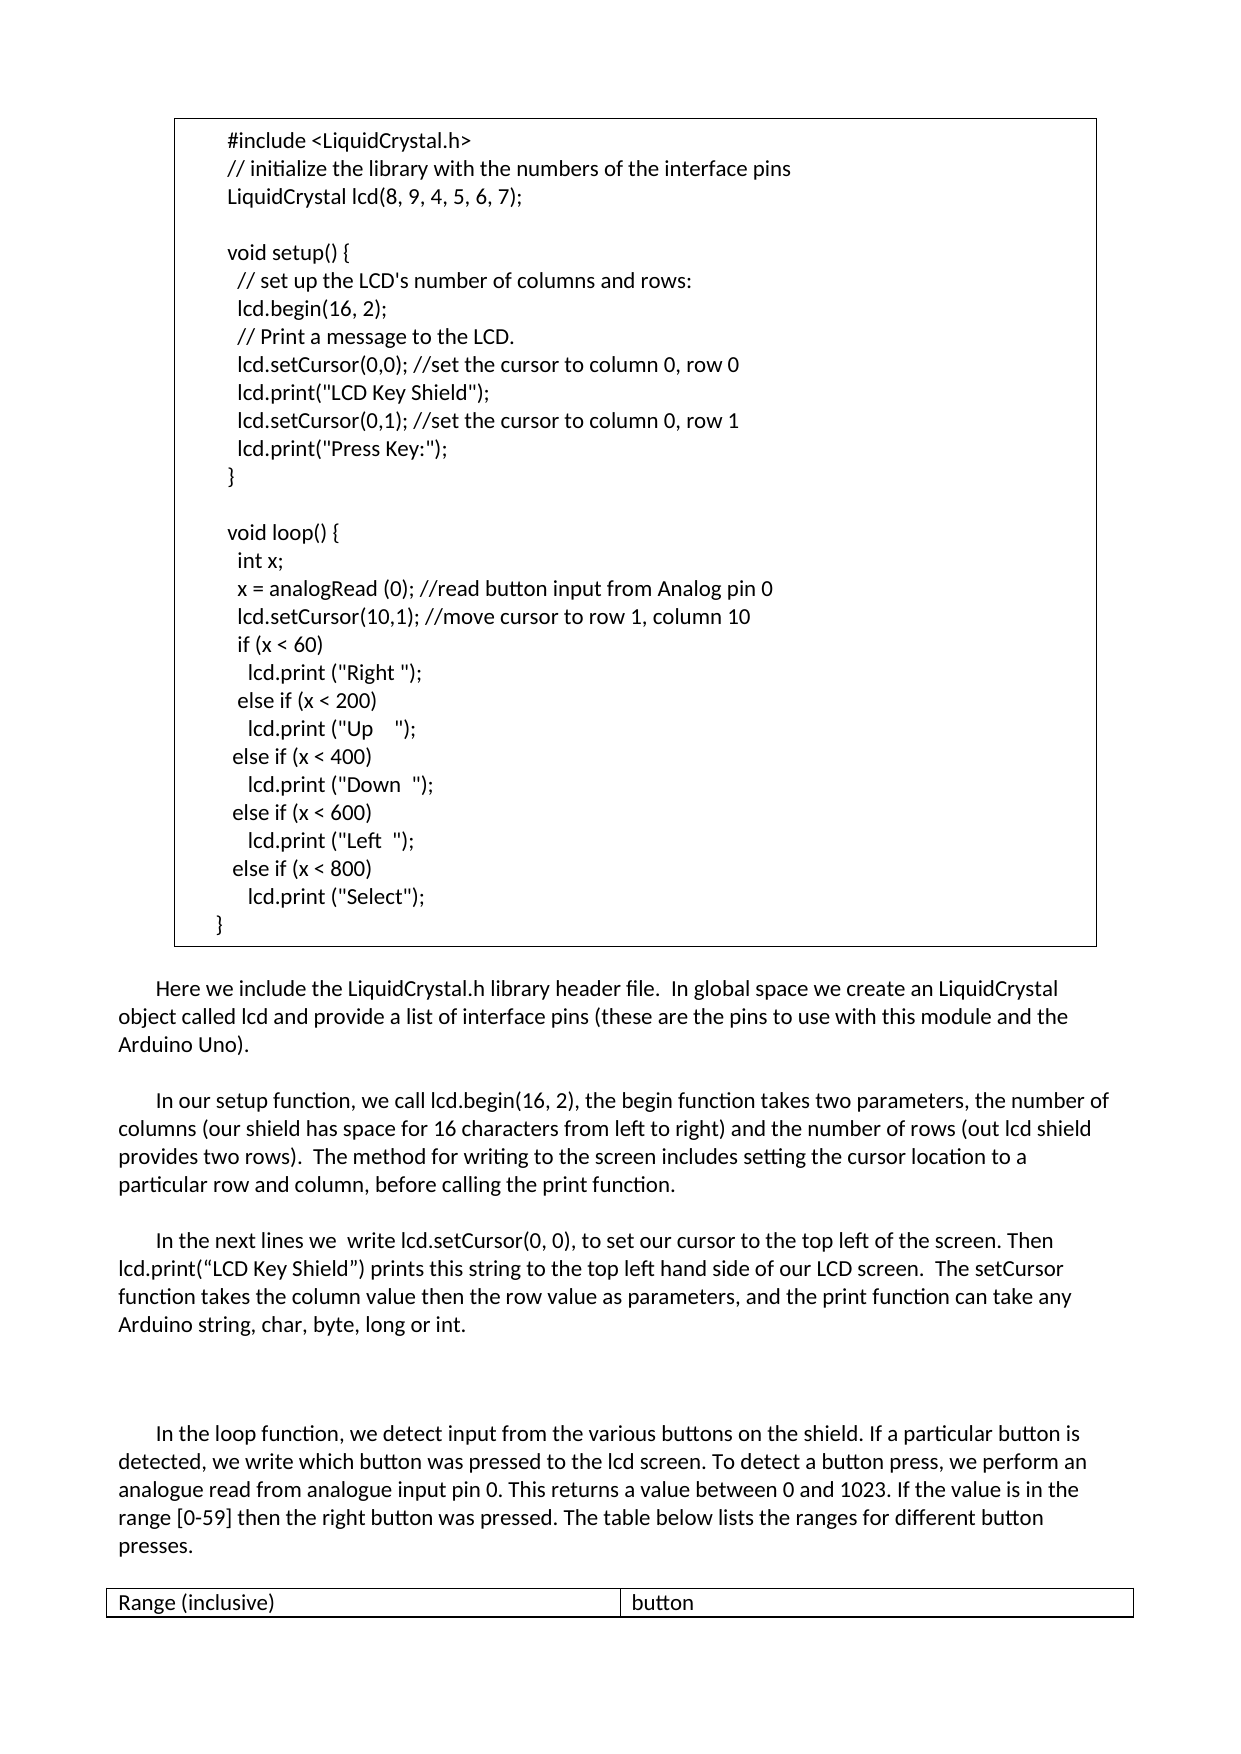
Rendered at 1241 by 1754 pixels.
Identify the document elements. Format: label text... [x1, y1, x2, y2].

text In the next lines we write lcd.setCursor(0, 0), to set our cursor to the top left of the screen. Then lcd.print(“LCD Key Shield”) prints this string to the top left hand side of our LCD screen. The setCursor function takes the column value then the row value as parameters, and the print function can take any Arduino string, char, byte, long or int. [118, 1226, 1122, 1338]
table_header Range (inclusive) [107, 1589, 620, 1616]
text In the loop function, we detect input from the various buttons on the shield. If a particular button is detected, we write which button was pressed to the lcd screen. To detect a button press, we perform an analogue read from analogue input pin 0. This returns a value between 0 and 1023. If the value is in the range [0-59] then the right button was pressed. The table below lists the ranges for different button presses. [118, 1419, 1122, 1559]
text In our setup function, we call lcd.begin(16, 2), the begin function takes two parameters, the number of columns (our shield has space for 16 characters from left to right) and the number of rows (out lcd shield provides two rows). The method for writing to the screen includes setting the cursor location to a particular row and column, before calling the print function. [118, 1086, 1122, 1198]
table_header button [621, 1589, 1133, 1616]
text Here we include the LiquidCrystal.h library header file. In global space we create an LiquidCrystal object called lcd and provide a list of interface pins (these are the pins to use with this module and the Arduino Uno). [118, 974, 1122, 1058]
